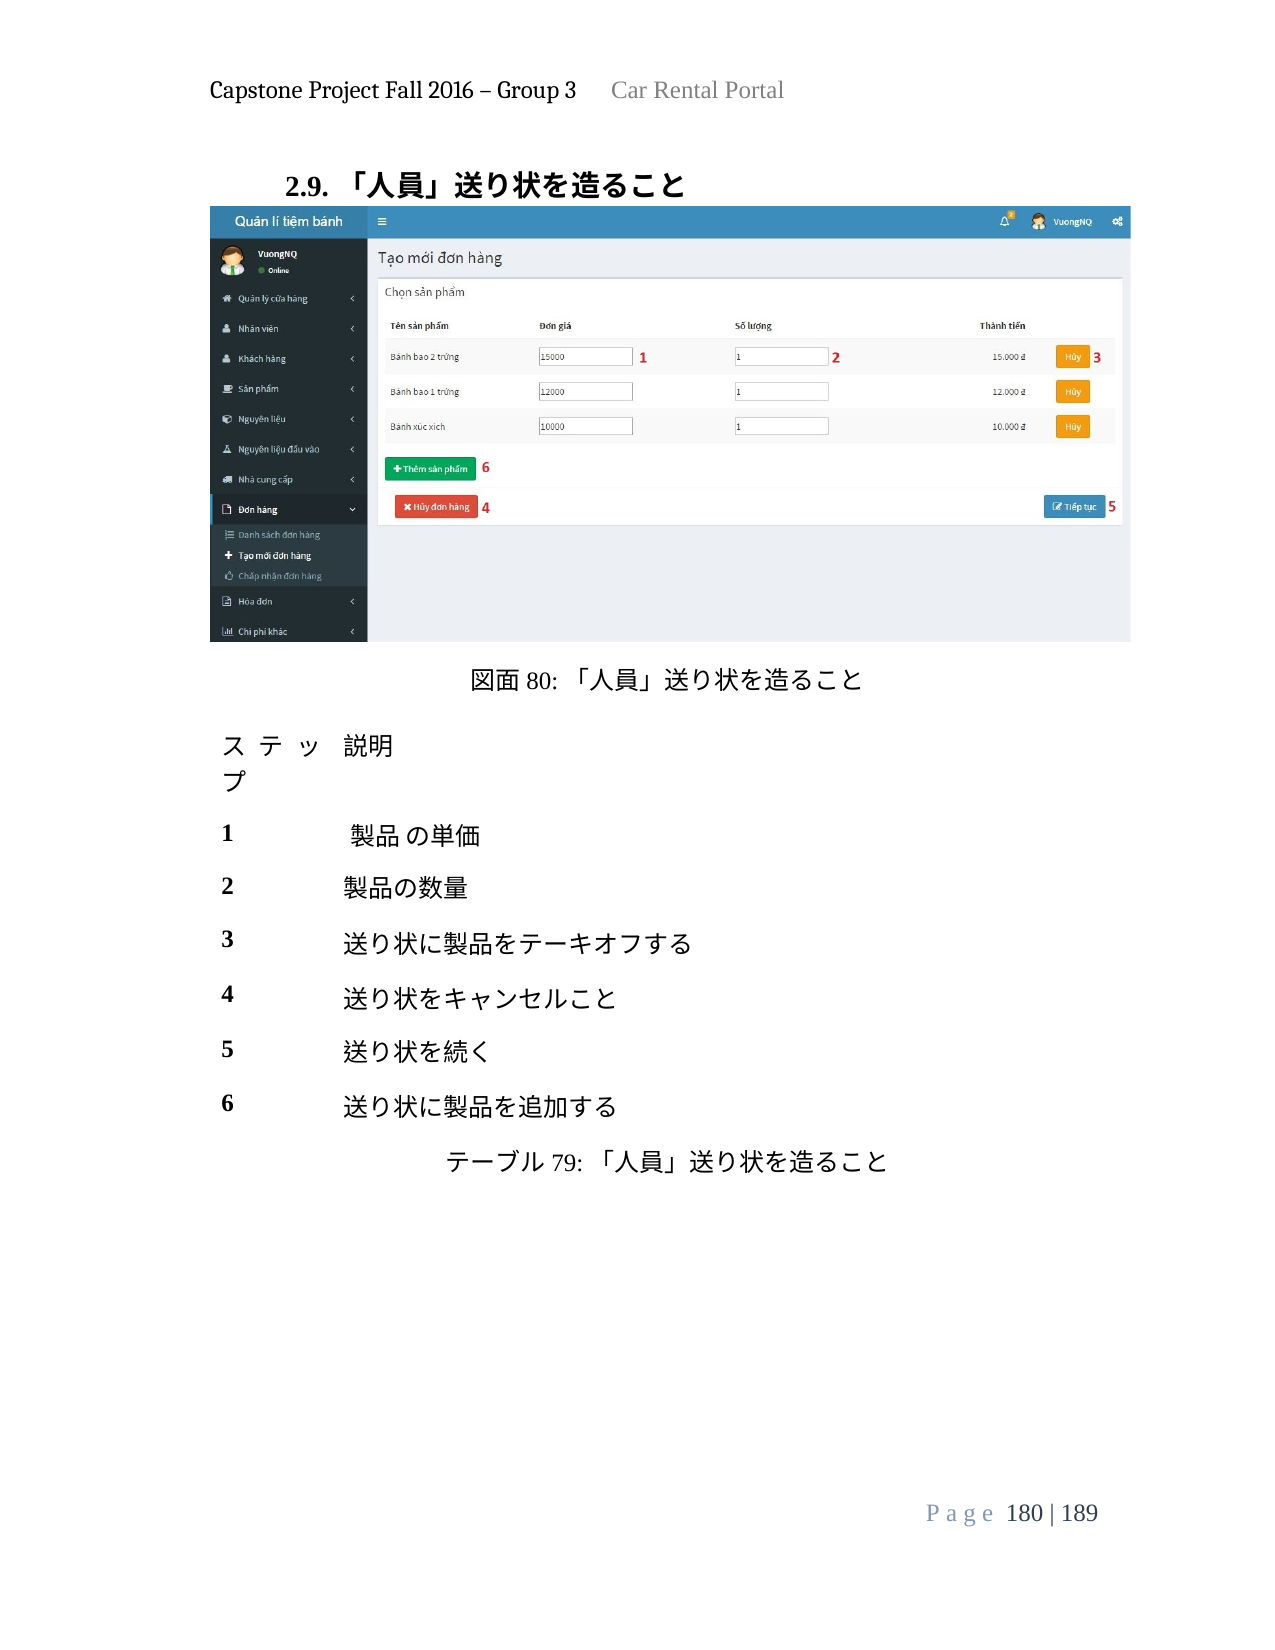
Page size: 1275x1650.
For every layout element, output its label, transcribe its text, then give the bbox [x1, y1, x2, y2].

subtitle 「人員」送り状を造ること [285, 162, 1125, 204]
text テーブル 79: 「人員」送り状を造ること [210, 1143, 1125, 1179]
picture [210, 206, 1131, 642]
text 図面 80: 「人員」送り状を造ること [210, 660, 1125, 696]
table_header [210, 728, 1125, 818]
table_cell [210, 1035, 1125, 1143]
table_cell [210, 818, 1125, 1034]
